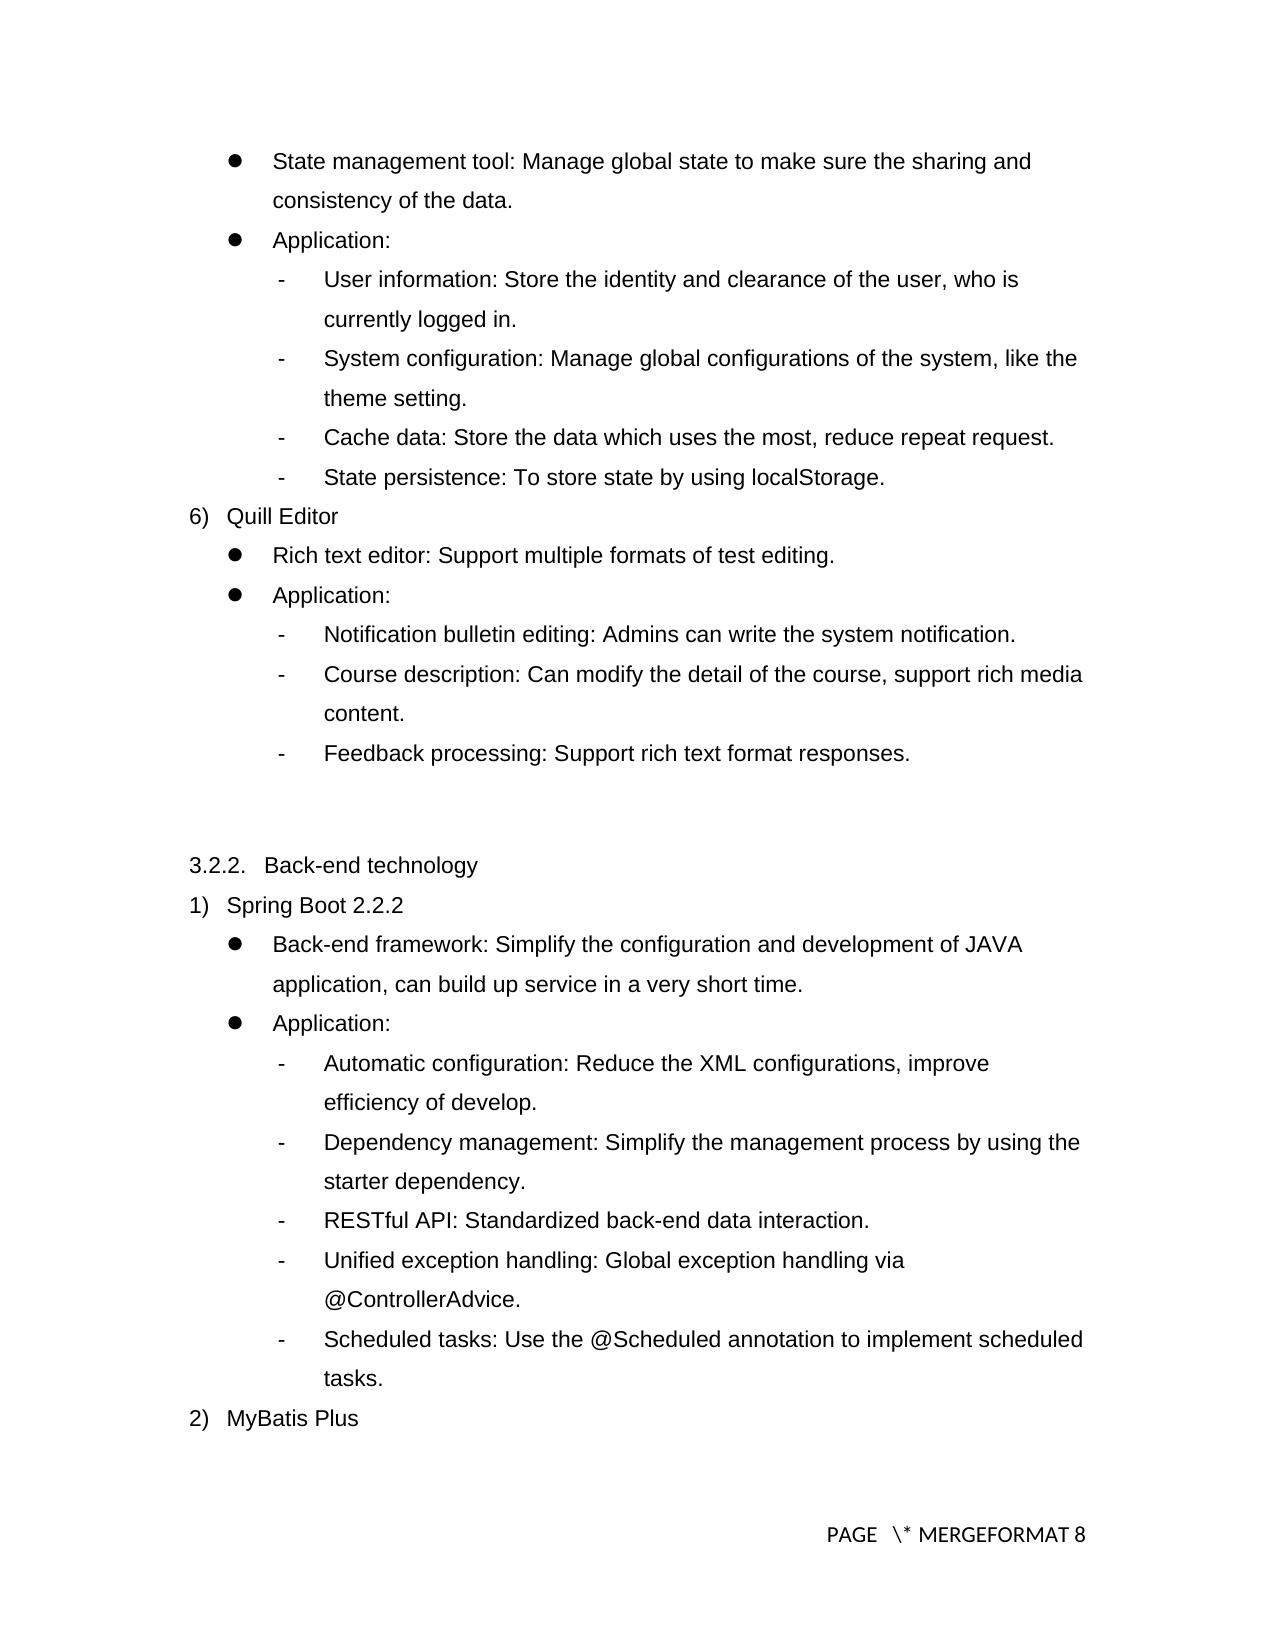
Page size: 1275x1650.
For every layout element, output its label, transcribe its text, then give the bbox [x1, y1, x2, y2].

list Back-end technology [189, 852, 1086, 878]
list Spring Boot 2.2.2 [189, 892, 1086, 918]
list Feedback processing: Support rich text format responses. [278, 740, 1086, 766]
list MyBatis Plus [189, 1405, 1086, 1431]
list Cache data: Store the data which uses the most, reduce repeat request. [278, 424, 1086, 450]
list Back-end framework: Simplify the configuration and development of JAVA application, can build up service in a very short time. [226, 931, 1086, 997]
list Course description: Can modify the detail of the course, support rich media content. [278, 661, 1086, 727]
list Application: [226, 1010, 1086, 1036]
list Quill Editor [189, 503, 1086, 529]
list System configuration: Manage global configurations of the system, like the theme setting. [278, 345, 1086, 411]
list State persistence: To store state by using localStorage. [278, 463, 1086, 490]
list RESTful API: Standardized back-end data interaction. [278, 1207, 1086, 1234]
list Notification bulletin editing: Admins can write the system notification. [278, 621, 1086, 648]
list User information: Store the identity and clearance of the user, who is currently logged in. [278, 266, 1086, 332]
list Automatic configuration: Reduce the XML configurations, improve efficiency of develop. [278, 1049, 1086, 1115]
list Application: [226, 582, 1086, 608]
list Application: [226, 227, 1086, 253]
list Dependency management: Simplify the management process by using the starter dependency. [278, 1128, 1086, 1194]
list State management tool: Manage global state to make sure the sharing and consistency of the data. [226, 148, 1086, 213]
list Unified exception handling: Global exception handling via @ControllerAdvice. [278, 1247, 1086, 1313]
list Scheduled tasks: Use the @Scheduled annotation to implement scheduled tasks. [278, 1326, 1086, 1392]
list Rich text editor: Support multiple formats of test editing. [226, 542, 1086, 569]
